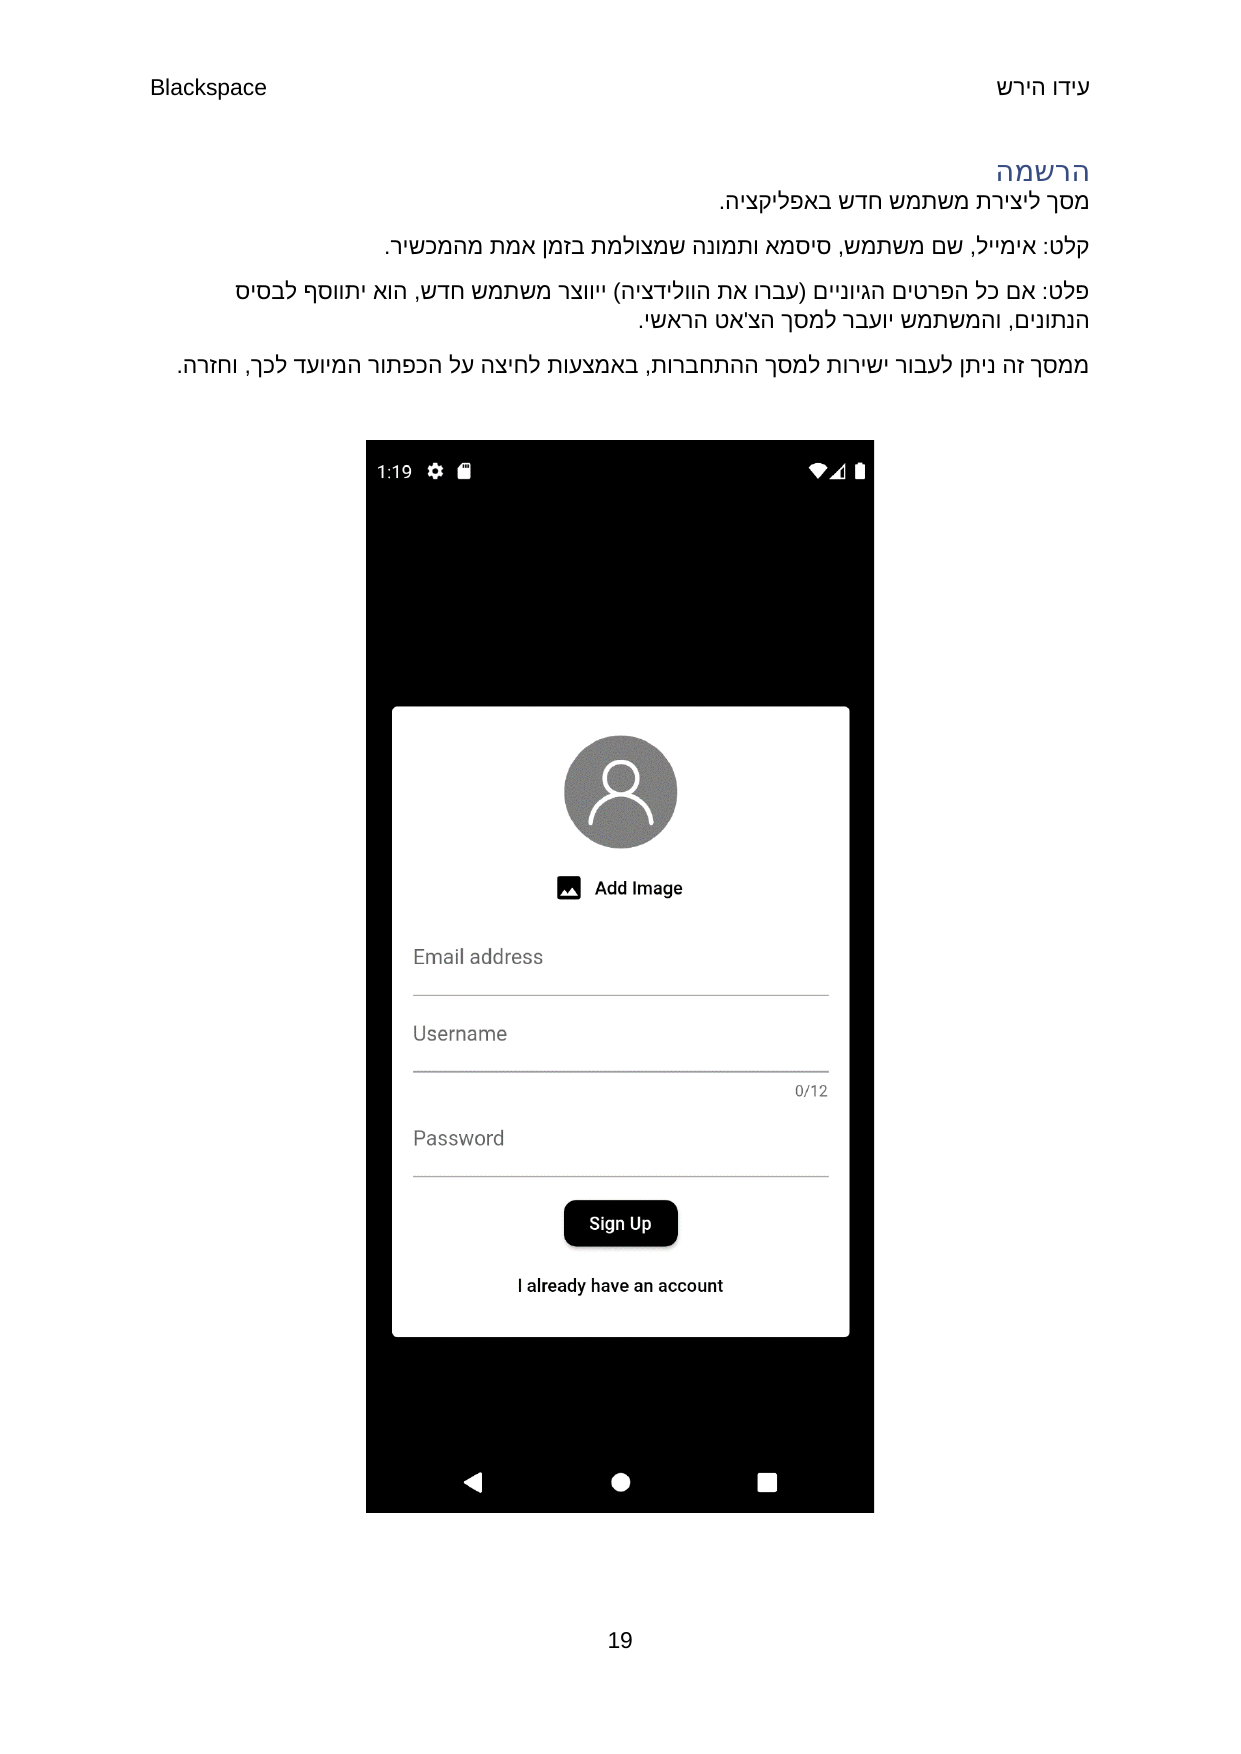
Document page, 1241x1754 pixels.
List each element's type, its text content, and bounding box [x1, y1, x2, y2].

text פלט: אם כל הפרטים הגיוניים (עברו את הוולידציה) ייווצר משתמש חדש, הוא יתווסף לבסיס הנתונים, והמשתמש יועבר למסך הצ'אט הראשי. [150, 278, 1090, 333]
text ממסך זה ניתן לעבור ישירות למסך ההתחברות, באמצעות לחיצה על הכפתור המיועד לכך, וחזרה. [150, 352, 1090, 378]
subtitle הרשמה [150, 154, 1090, 188]
text קלט: אימייל, שם משתמש, סיסמא ותמונה שמצולמת בזמן אמת מהמכשיר. [150, 233, 1090, 259]
text מסך ליצירת משתמש חדש באפליקציה. [150, 188, 1090, 214]
picture [366, 440, 875, 1513]
